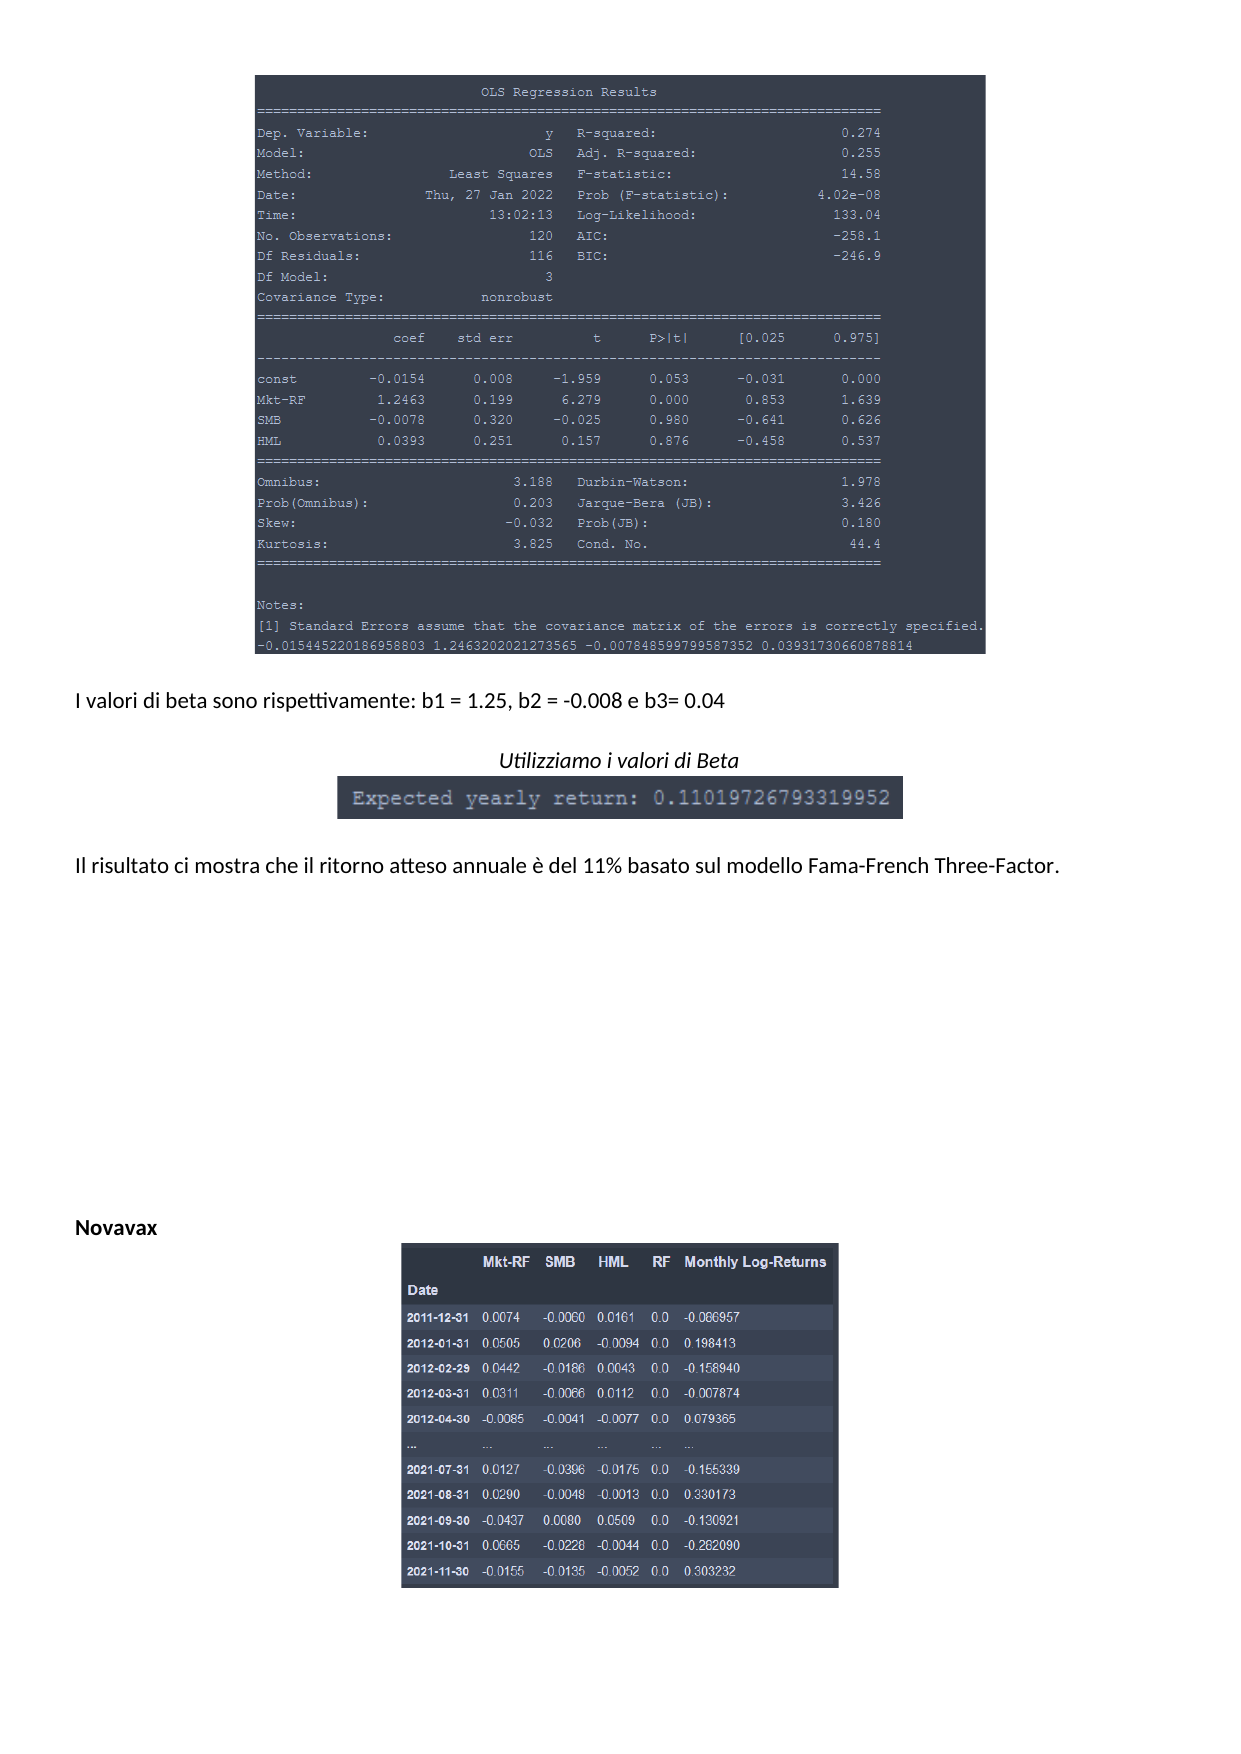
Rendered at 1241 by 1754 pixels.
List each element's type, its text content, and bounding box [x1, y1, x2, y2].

list Novavax [75, 1213, 1165, 1242]
list I valori di beta sono rispettivamente: b1 = 1.25, b2 = -0.008 e b3= 0.04 [75, 686, 1165, 714]
picture [337, 776, 903, 819]
picture [254, 75, 986, 654]
picture [401, 1243, 839, 1588]
list Utilizziamo i valori di Beta [75, 746, 1165, 774]
list Il risultato ci mostra che il ritorno atteso annuale è del 11% basato sul modello Fama-French Three-Factor. [75, 851, 1165, 879]
